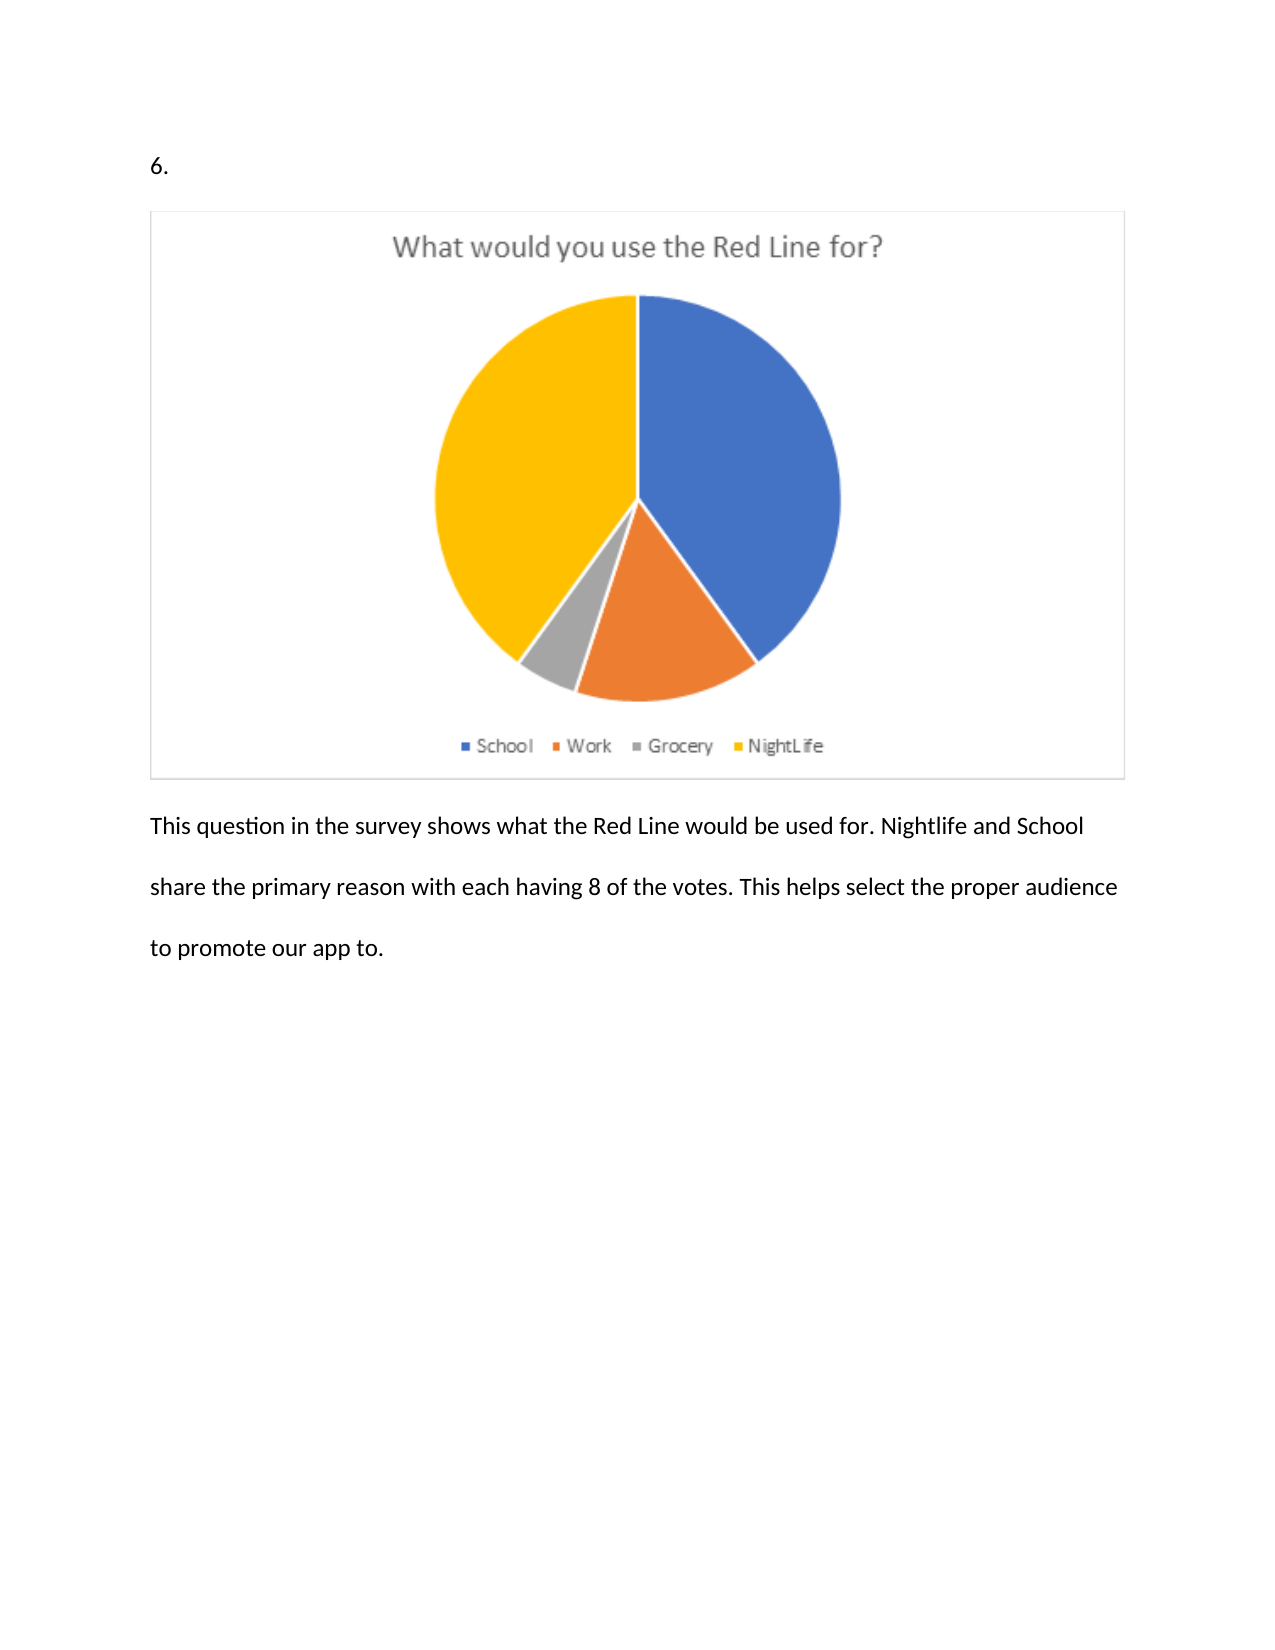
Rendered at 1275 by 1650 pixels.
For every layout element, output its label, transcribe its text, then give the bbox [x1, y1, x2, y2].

text This question in the survey shows what the Red Line would be used for. Nightlife and School share the primary reason with each having 8 of the votes. This helps select the proper audience to promote our app to. [150, 810, 1125, 963]
picture [150, 211, 1125, 780]
text 6. [150, 150, 1125, 211]
